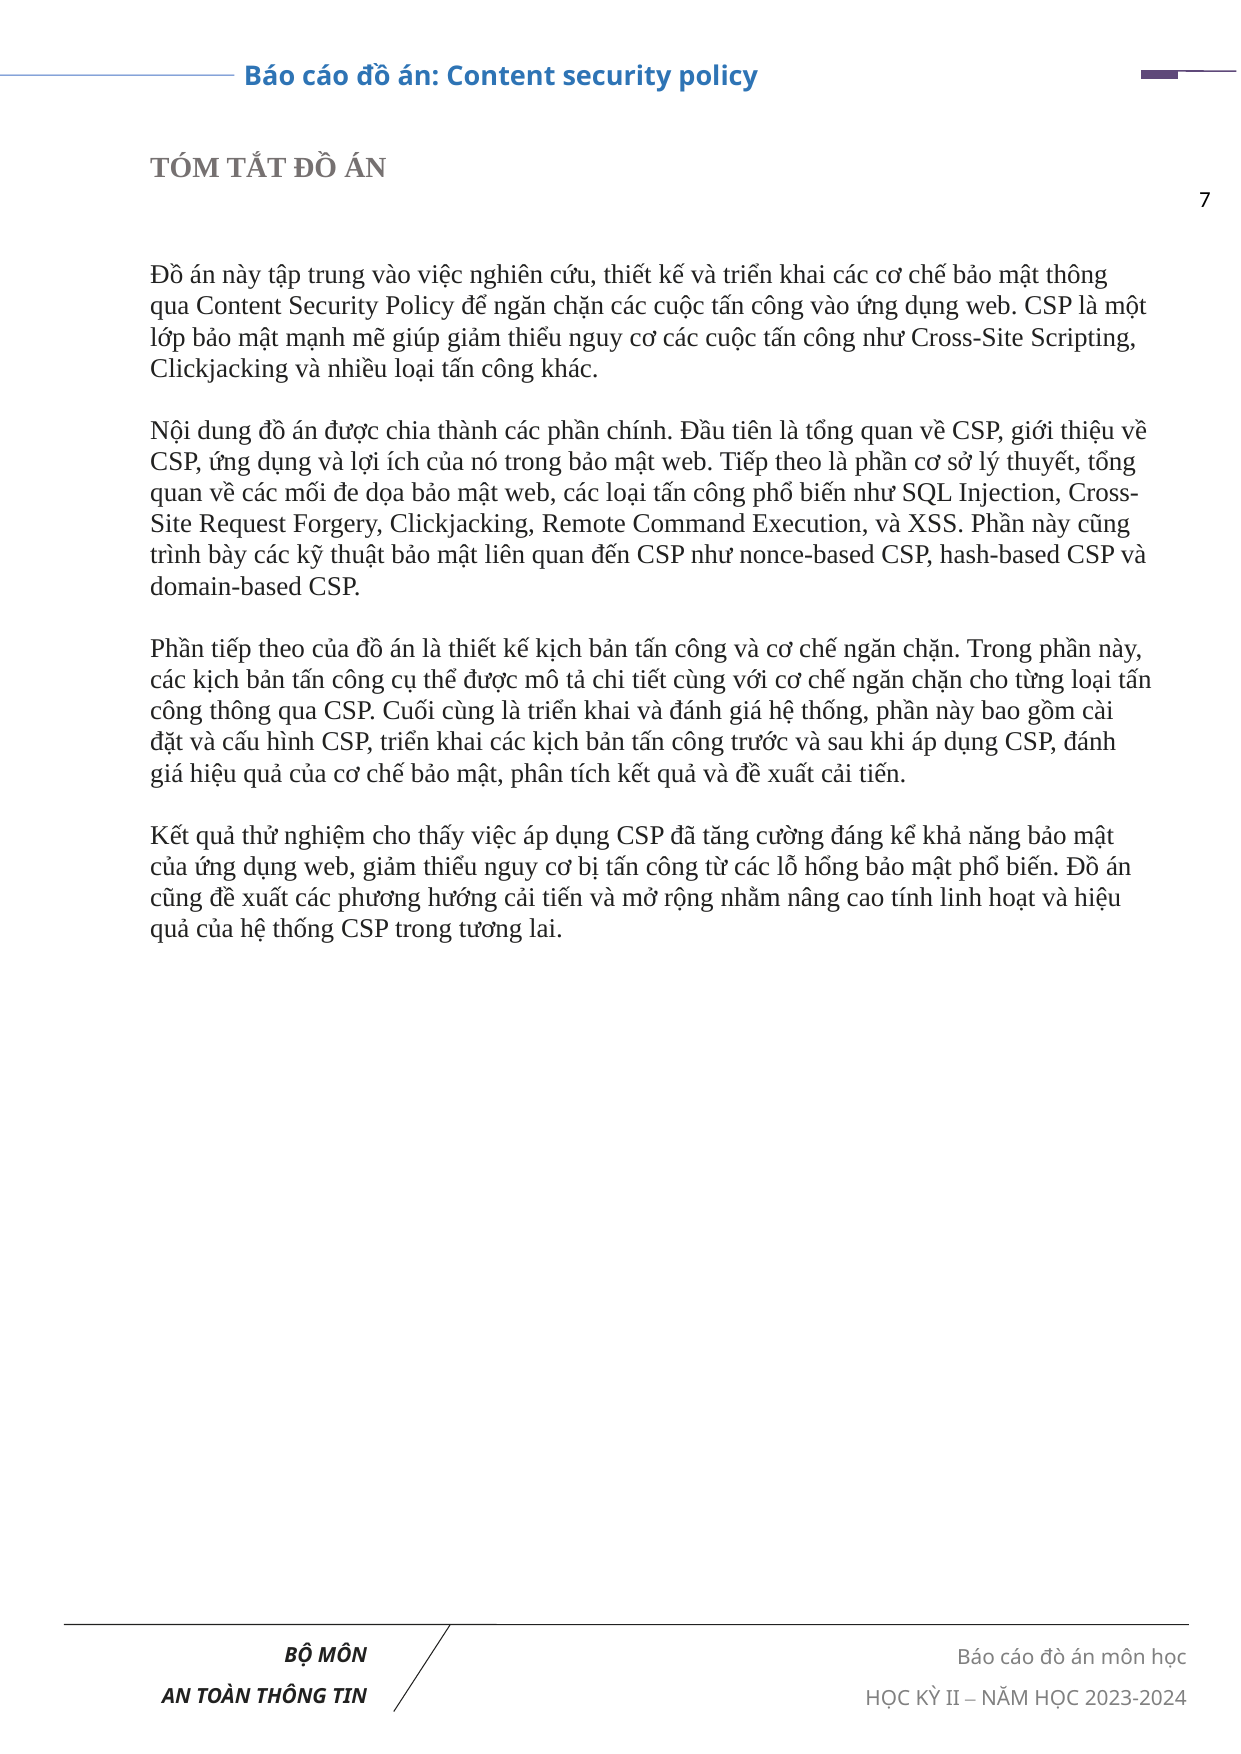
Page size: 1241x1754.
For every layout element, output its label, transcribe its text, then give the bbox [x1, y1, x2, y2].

subtitle TÓM TẮT ĐỒ ÁN [150, 150, 1153, 183]
text Kết quả thử nghiệm cho thấy việc áp dụng CSP đã tăng cường đáng kể khả năng bảo mật của ứng dụng web, giảm thiểu nguy cơ bị tấn công từ các lỗ hổng bảo mật phổ biến. Đồ án cũng đề xuất các phương hướng cải tiến và mở rộng nhằm nâng cao tính linh hoạt và hiệu quả của hệ thống CSP trong tương lai. [150, 819, 1153, 943]
text Phần tiếp theo của đồ án là thiết kế kịch bản tấn công và cơ chế ngăn chặn. Trong phần này, các kịch bản tấn công cụ thể được mô tả chi tiết cùng với cơ chế ngăn chặn cho từng loại tấn công thông qua CSP. Cuối cùng là triển khai và đánh giá hệ thống, phần này bao gồm cài đặt và cấu hình CSP, triển khai các kịch bản tấn công trước và sau khi áp dụng CSP, đánh giá hiệu quả của cơ chế bảo mật, phân tích kết quả và đề xuất cải tiến. [150, 632, 1153, 788]
text Nội dung đồ án được chia thành các phần chính. Đầu tiên là tổng quan về CSP, giới thiệu về CSP, ứng dụng và lợi ích của nó trong bảo mật web. Tiếp theo là phần cơ sở lý thuyết, tổng quan về các mối đe dọa bảo mật web, các loại tấn công phổ biến như SQL Injection, Cross-Site Request Forgery, Clickjacking, Remote Command Execution, và XSS. Phần này cũng trình bày các kỹ thuật bảo mật liên quan đến CSP như nonce-based CSP, hash-based CSP và domain-based CSP. [150, 414, 1153, 601]
text Đồ án này tập trung vào việc nghiên cứu, thiết kế và triển khai các cơ chế bảo mật thông qua Content Security Policy để ngăn chặn các cuộc tấn công vào ứng dụng web. CSP là một lớp bảo mật mạnh mẽ giúp giảm thiểu nguy cơ các cuộc tấn công như Cross-Site Scripting, Clickjacking và nhiều loại tấn công khác. [150, 258, 1153, 383]
